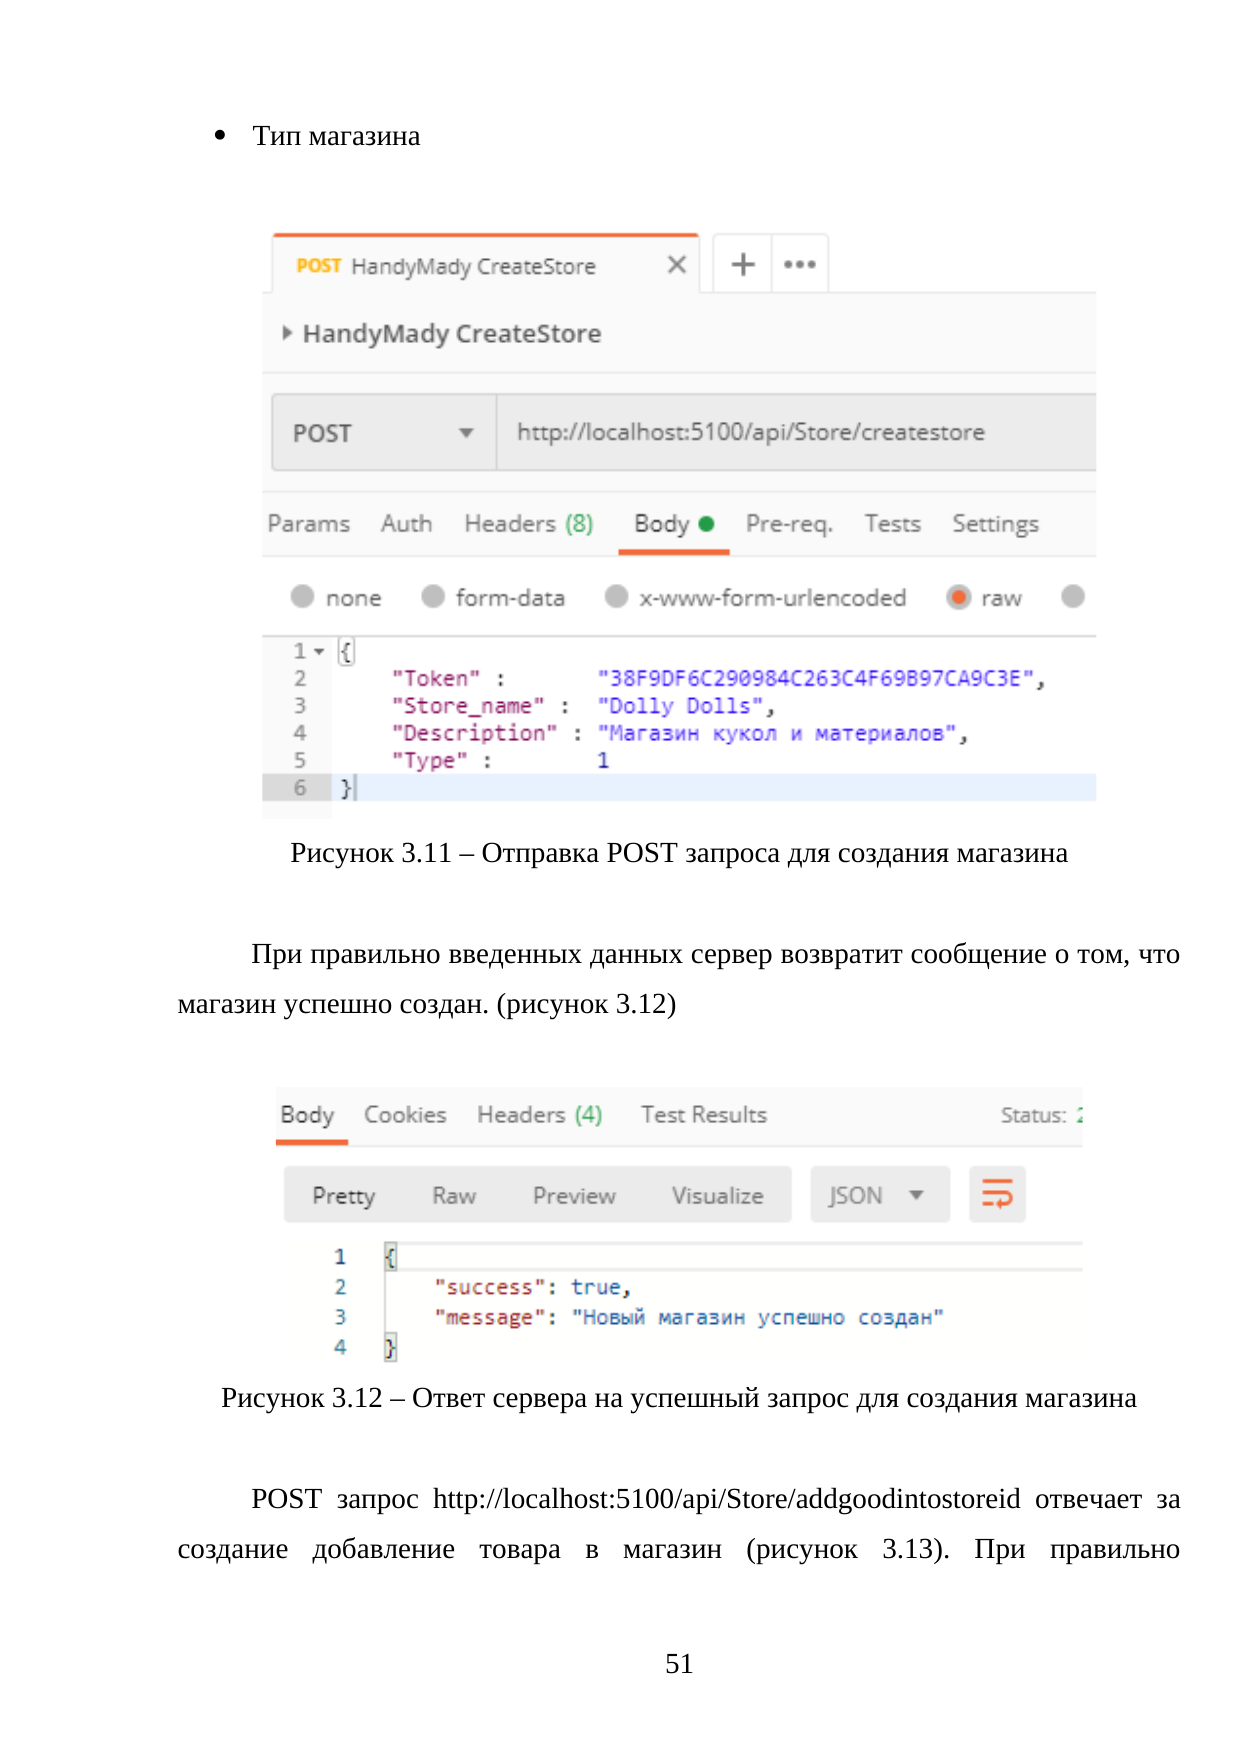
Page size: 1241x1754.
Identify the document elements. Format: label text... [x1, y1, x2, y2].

list Тип магазина [215, 118, 1181, 152]
text Рисунок 3.11 – Отправка POST запроса для создания магазина [177, 836, 1181, 869]
text Рисунок 3.12 – Ответ сервера на успешный запрос для создания магазина [177, 1380, 1181, 1414]
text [177, 1481, 1181, 1565]
picture [275, 1087, 1083, 1364]
picture [262, 218, 1097, 819]
text При правильно введенных данных сервер возвратит сообщение о том, что магазин успешно создан. (рисунок 3.12) [177, 936, 1181, 1020]
